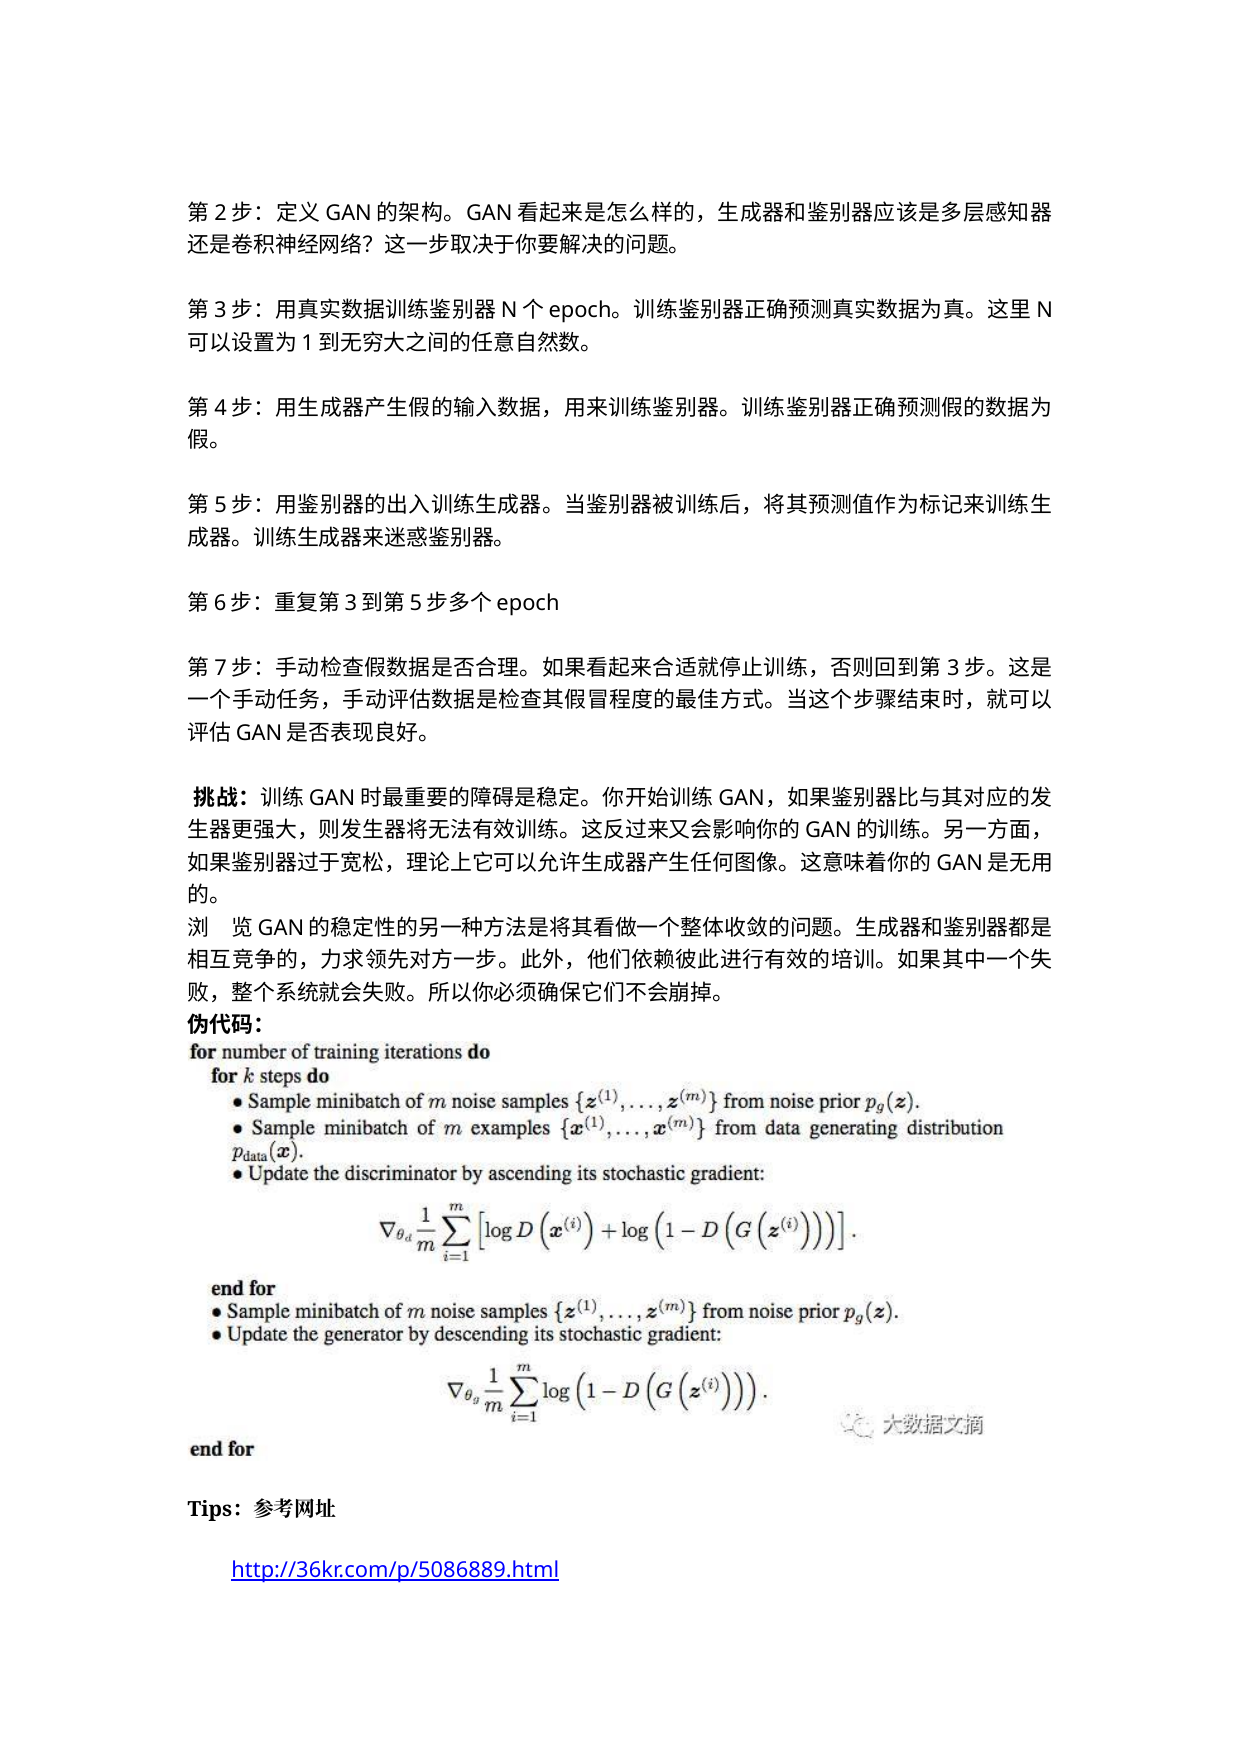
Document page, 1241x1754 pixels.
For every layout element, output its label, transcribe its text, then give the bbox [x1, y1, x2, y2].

list 浏 览GAN的稳定性的另一种方法是将其看做一个整体收敛的问题。生成器和鉴别器都是相互竞争的，力求领先对方一步。此外，他们依赖彼此进行有效的培训。如果其中一个失败，整个系统就会失败。所以你必须确保它们不会崩掉。 [187, 909, 1053, 1007]
list 挑战：训练GAN时最重要的障碍是稳定。你开始训练GAN，如果鉴别器比与其对应的发生器更强大，则发生器将无法有效训练。这反过来又会影响你的GAN的训练。另一方面，如果鉴别器过于宽松，理论上它可以允许生成器产生任何图像。这意味着你的GAN是无用的。 [187, 779, 1053, 909]
list 第5步：用鉴别器的出入训练生成器。当鉴别器被训练后，将其预测值作为标记来训练生成器。训练生成器来迷惑鉴别器。 [187, 487, 1053, 552]
picture [187, 1041, 1009, 1461]
list http://36kr.com/p/5086889.html [187, 1553, 1053, 1585]
list 伪代码： [187, 1007, 1053, 1039]
list 第4步：用生成器产生假的输入数据，用来训练鉴别器。训练鉴别器正确预测假的数据为假。 [187, 389, 1053, 454]
subtitle Tips：参考网址 [187, 1491, 1053, 1524]
list 第2步：定义GAN的架构。GAN看起来是怎么样的，生成器和鉴别器应该是多层感知器还是卷积神经网络？这一步取决于你要解决的问题。 [187, 194, 1053, 259]
list 第7步：手动检查假数据是否合理。如果看起来合适就停止训练，否则回到第3步。这是一个手动任务，手动评估数据是检查其假冒程度的最佳方式。当这个步骤结束时，就可以评估GAN是否表现良好。 [187, 649, 1053, 747]
list 第3步：用真实数据训练鉴别器N个epoch。训练鉴别器正确预测真实数据为真。这里N可以设置为1到无穷大之间的任意自然数。 [187, 292, 1053, 357]
list 第6步：重复第3到第5步多个epoch [187, 584, 1053, 617]
